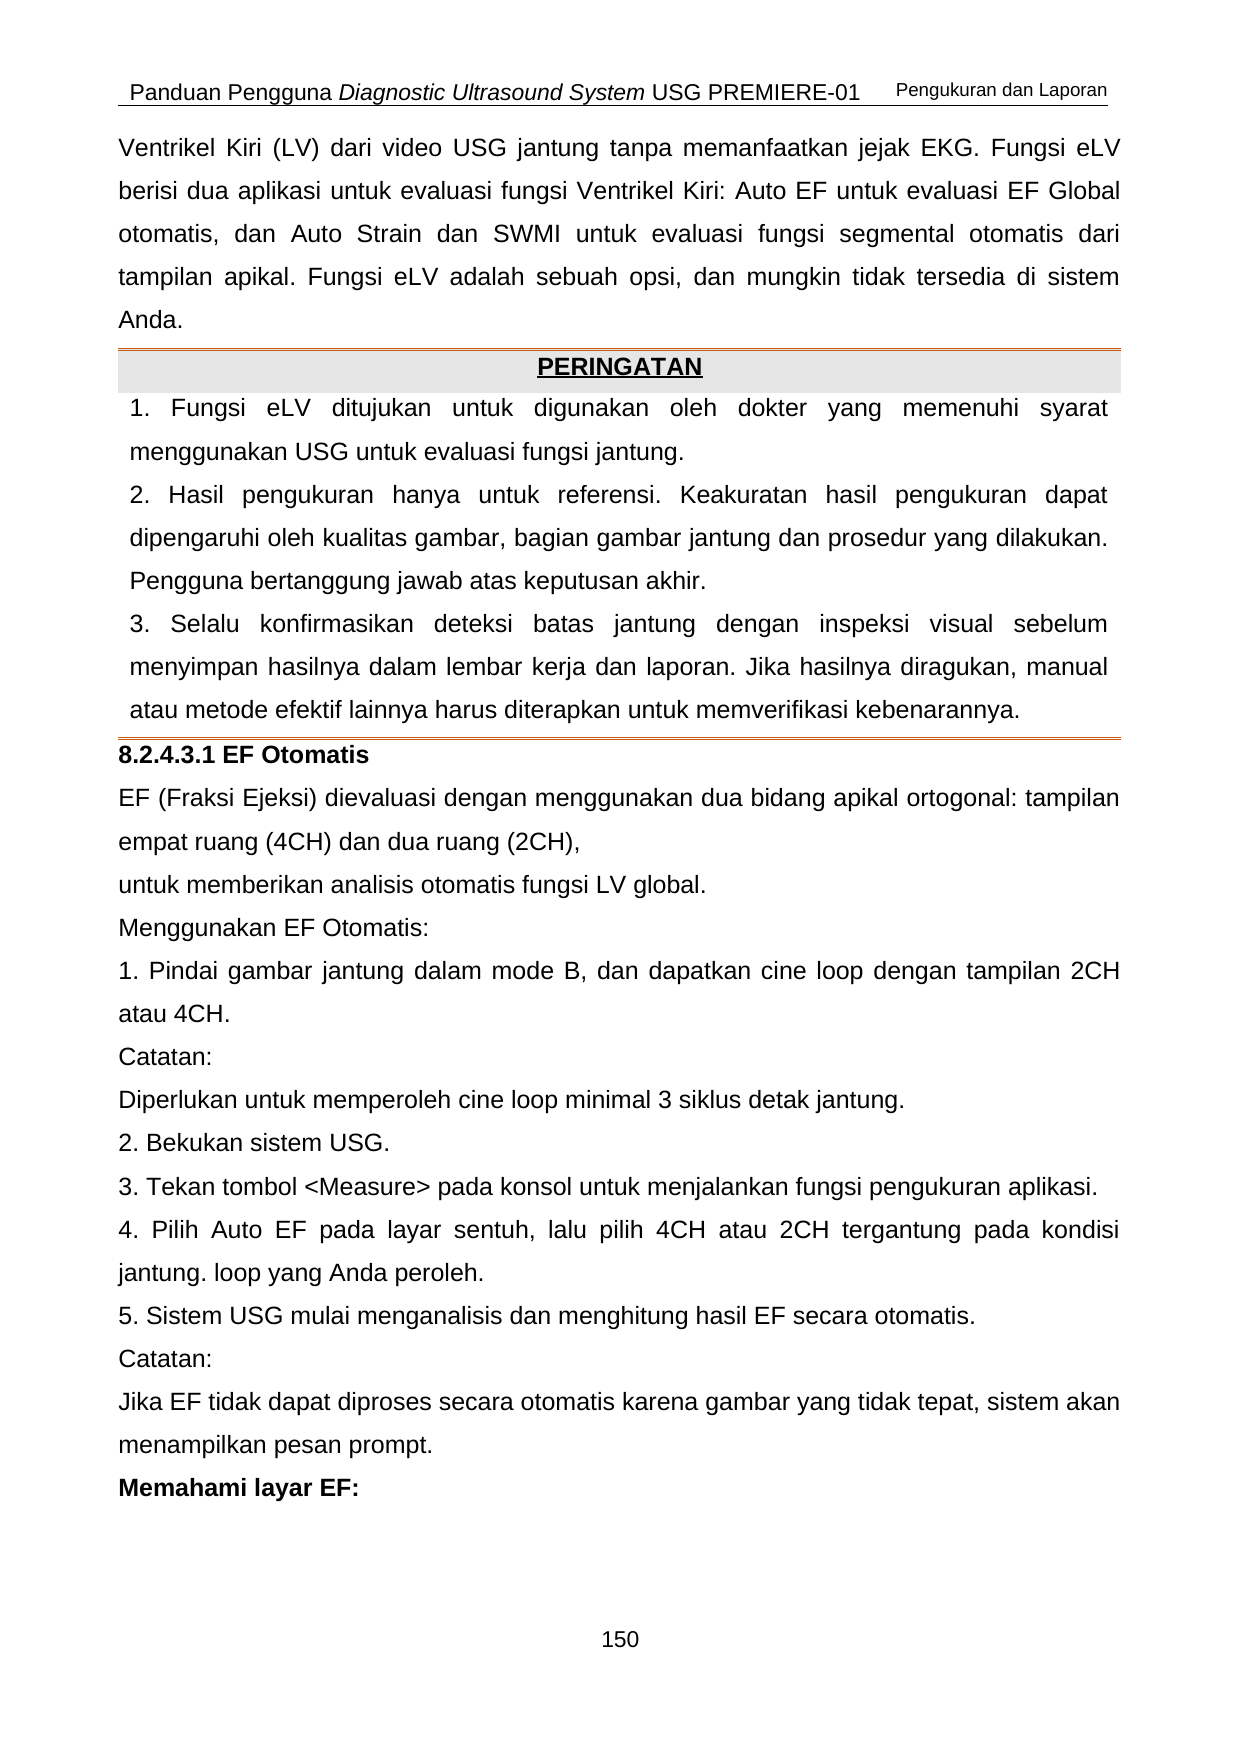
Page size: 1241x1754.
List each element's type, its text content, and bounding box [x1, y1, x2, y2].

text 3. Tekan tombol <Measure> pada konsol untuk menjalankan fungsi pengukuran aplikasi. [118, 1171, 1122, 1200]
text 1. Pindai gambar jantung dalam mode B, dan dapatkan cine loop dengan tampilan 2CH atau 4CH. [118, 956, 1122, 1028]
text 5. Sistem USG mulai menganalisis dan menghitung hasil EF secara otomatis. [118, 1301, 1122, 1329]
text untuk memberikan analisis otomatis fungsi LV global. [118, 869, 1122, 898]
text Menggunakan EF Otomatis: [118, 913, 1122, 941]
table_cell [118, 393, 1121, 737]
text Diperlukan untuk memperoleh cine loop minimal 3 siklus detak jantung. [118, 1085, 1122, 1114]
text Catatan: [118, 1344, 1122, 1373]
text 2. Bekukan sistem USG. [118, 1128, 1122, 1157]
text 8.2.4.3.1 EF Otomatis [118, 740, 1122, 769]
text Memahami layar EF: [118, 1473, 1122, 1502]
text EF (Fraksi Ejeksi) dievaluasi dengan menggunakan dua bidang apikal ortogonal: tampilan empat ruang (4CH) dan dua ruang (2CH), [118, 783, 1122, 855]
text Jika EF tidak dapat diproses secara otomatis karena gambar yang tidak tepat, sistem akan menampilkan pesan prompt. [118, 1387, 1122, 1459]
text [118, 133, 1122, 334]
text 4. Pilih Auto EF pada layar sentuh, lalu pilih 4CH atau 2CH tergantung pada kondisi jantung. loop yang Anda peroleh. [118, 1214, 1122, 1286]
text Catatan: [118, 1042, 1122, 1071]
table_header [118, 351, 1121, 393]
